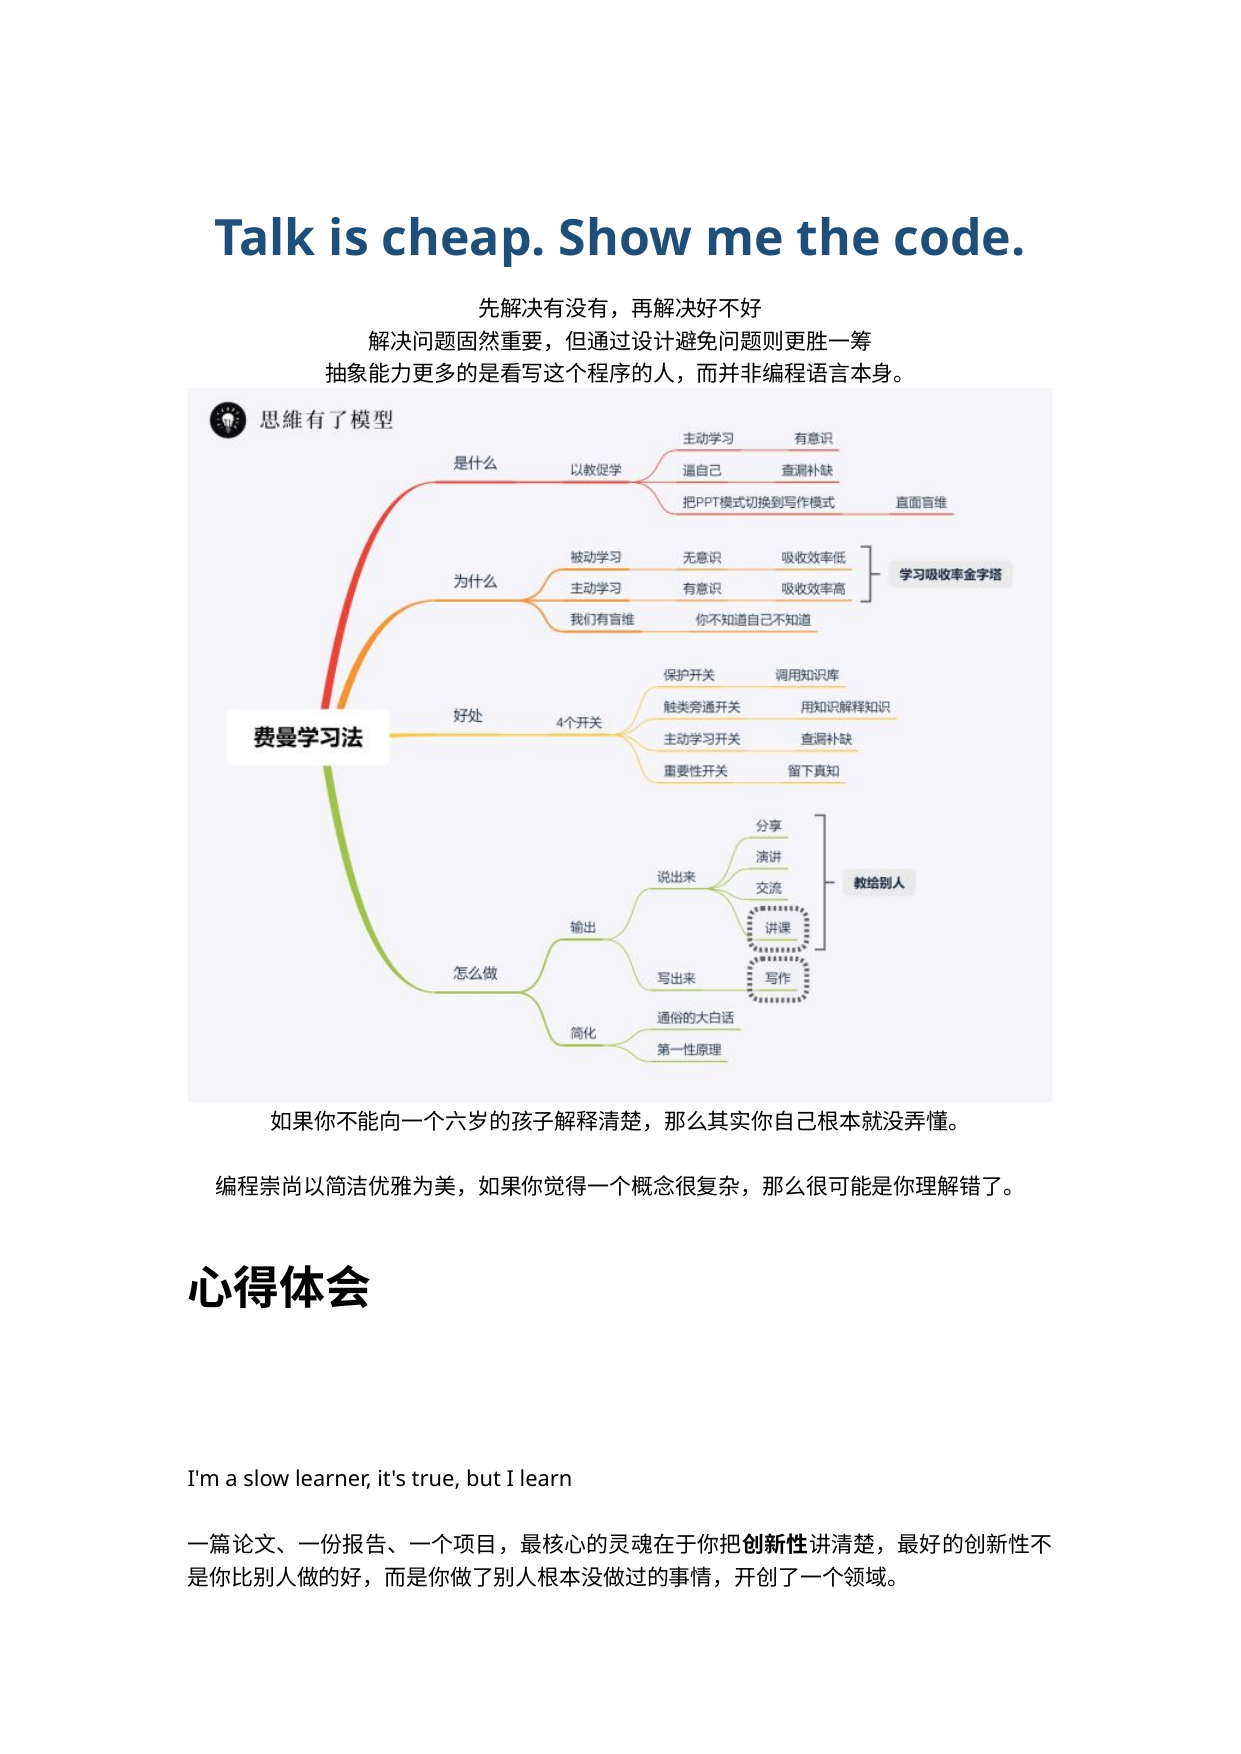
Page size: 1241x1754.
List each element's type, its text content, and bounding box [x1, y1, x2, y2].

text 解决问题固然重要，但通过设计避免问题则更胜一筹 [187, 323, 1053, 356]
text 编程崇尚以简洁优雅为美，如果你觉得一个概念很复杂，那么很可能是你理解错了。 [187, 1168, 1053, 1201]
title Talk is cheap. Show me the code. [187, 187, 1053, 284]
text 一篇论文、一份报告、一个项目，最核心的灵魂在于你把创新性讲清楚，最好的创新性不是你比别人做的好，而是你做了别人根本没做过的事情，开创了一个领域。 [187, 1527, 1053, 1592]
text I'm a slow learner, it's true, but I learn [187, 1462, 1053, 1494]
text 抽象能力更多的是看写这个程序的人，而并非编程语言本身。 [187, 356, 1053, 388]
text 先解决有没有，再解决好不好 [187, 291, 1053, 323]
subtitle 心得体会 [187, 1236, 1053, 1334]
text 如果你不能向一个六岁的孩子解释清楚，那么其实你自己根本就没弄懂。 [187, 1103, 1053, 1136]
picture [187, 388, 1053, 1102]
